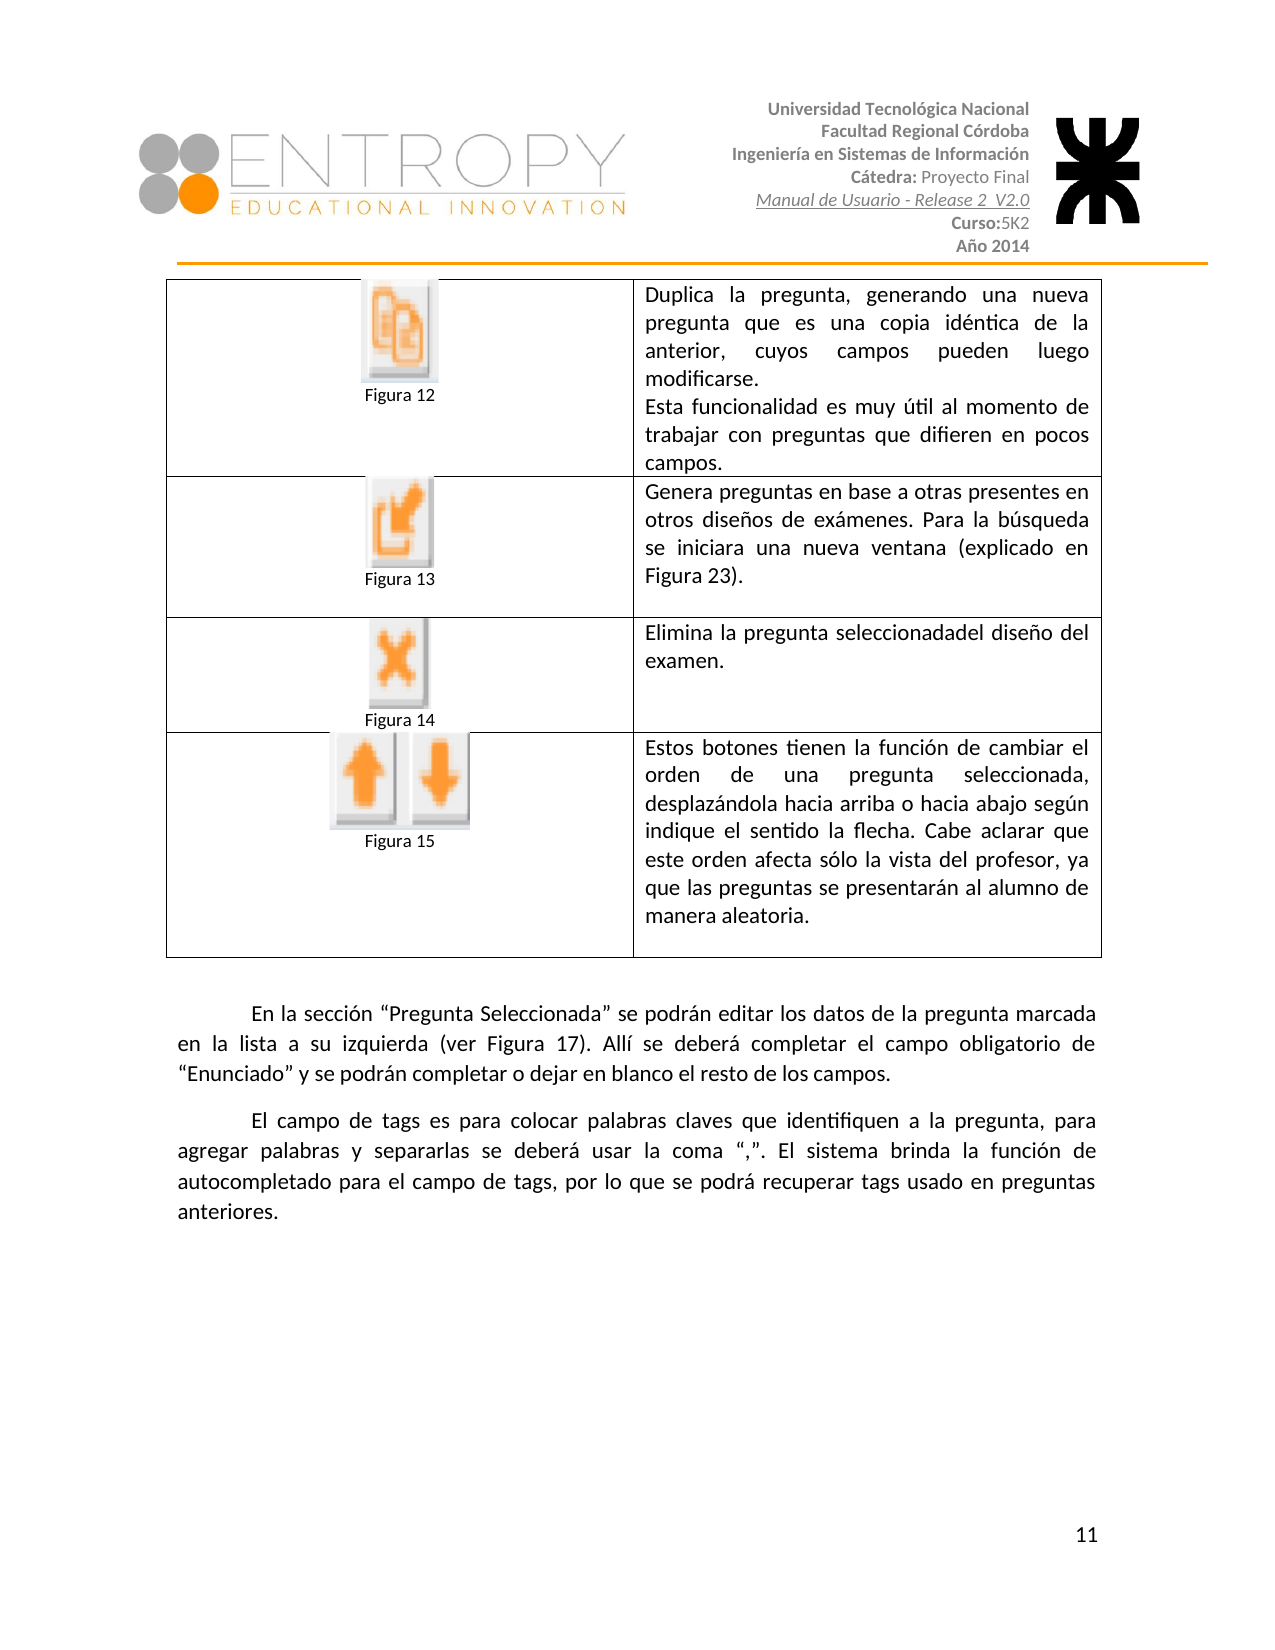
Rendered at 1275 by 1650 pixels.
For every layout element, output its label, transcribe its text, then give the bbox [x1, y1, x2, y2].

table_cell Estos botones tienen la función de cambiar el orden de una pregunta seleccionada, desplazándola hacia arriba o hacia abajo según indique el sentido la flecha. Cabe aclarar que este orden afecta sólo la vista del profesor, ya que las preguntas se presentarán al alumno de manera aleatoria. [634, 733, 1101, 957]
table_cell Elimina la pregunta seleccionadadel diseño del examen. [634, 618, 1101, 732]
picture [368, 618, 432, 709]
picture [365, 476, 435, 568]
picture [329, 732, 470, 830]
text En la sección “Pregunta Seleccionada” se podrán editar los datos de la pregunta marcada en la lista a su izquierda (ver Figura 17). Allí se deberá completar el campo obligatorio de “Enunciado” y se podrán completar o dejar en blanco el resto de los campos. [177, 999, 1098, 1088]
table_cell Figura 15 [167, 733, 633, 957]
table_cell Duplica la pregunta, generando una nueva pregunta que es una copia idéntica de la anterior, cuyos campos pueden luego modificarse. Esta funcionalidad es muy útil al momento de trabajar con preguntas que difieren en pocos campos. [634, 280, 1101, 476]
text El campo de tags es para colocar palabras claves que identifiquen a la pregunta, para agregar palabras y separarlas se deberá usar la coma “,”. El sistema brinda la función de autocompletado para el campo de tags, por lo que se podrá recuperar tags usado en preguntas anteriores. [177, 1106, 1098, 1225]
table_cell Genera preguntas en base a otras presentes en otros diseños de exámenes. Para la búsqueda se iniciara una nueva ventana (explicado en Figura 23). [634, 477, 1101, 617]
table_cell Figura 12 [167, 280, 633, 476]
table_cell Figura 14 [167, 618, 633, 732]
table_cell Figura 13 [167, 477, 633, 617]
picture [122, 119, 643, 229]
picture [360, 279, 439, 383]
